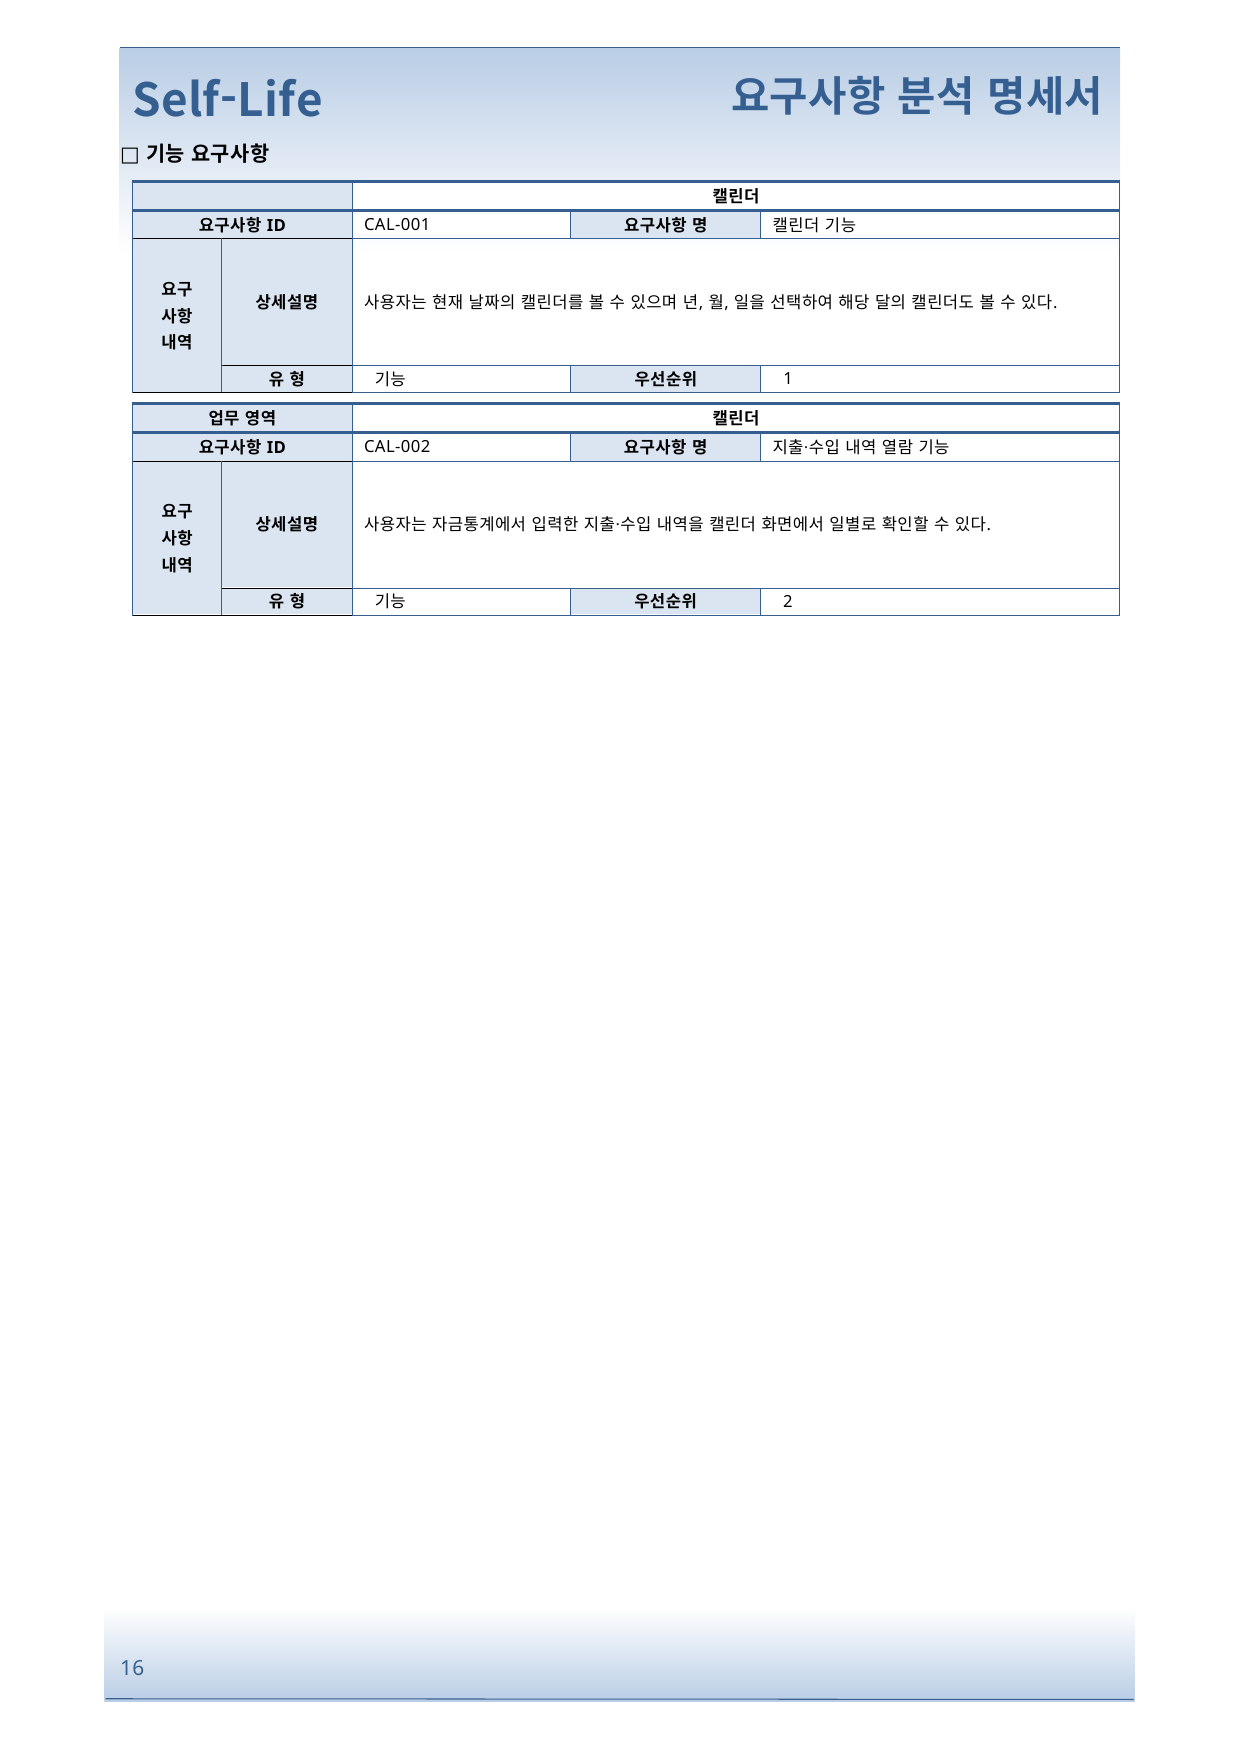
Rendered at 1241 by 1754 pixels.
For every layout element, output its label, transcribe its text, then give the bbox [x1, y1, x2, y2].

table_cell 우선순위 [571, 589, 760, 614]
table_cell 요구사항 ID [133, 212, 352, 238]
table_cell 요구사항 명 [571, 212, 760, 238]
table_cell 우선순위 [571, 366, 760, 392]
table_header 캘린더 [353, 183, 1119, 209]
table_cell 기능 [353, 589, 570, 614]
table_header [133, 183, 352, 209]
table_header Self-Life [120, 48, 714, 138]
table_header 요구사항 분석 명세서 [714, 48, 1120, 138]
table_cell 캘린더 기능 [761, 212, 1119, 238]
table_cell 요구 사항 내역 [133, 239, 221, 392]
table_cell 2 [761, 589, 1119, 614]
table_cell 요구사항 명 [571, 434, 760, 461]
table_cell 기능 [353, 366, 570, 392]
table_cell 사용자는 현재 날짜의 캘린더를 볼 수 있으며 년, 월, 일을 선택하여 해당 달의 캘린더도 볼 수 있다. [353, 239, 1119, 365]
table_cell 지출·수입 내역 열람 기능 [761, 434, 1119, 461]
table_header 업무 영역 [133, 405, 352, 431]
table_cell 요구사항 ID [133, 434, 352, 461]
table_header 캘린더 [353, 405, 1119, 431]
table_cell 유 형 [222, 589, 352, 614]
table_cell 상세설명 [222, 462, 352, 587]
table_cell 상세설명 [222, 239, 352, 365]
table_cell 요구 사항 내역 [133, 462, 221, 614]
table_cell 1 [761, 366, 1119, 392]
table_cell 유 형 [222, 366, 352, 392]
table_cell 사용자는 자금통계에서 입력한 지출·수입 내역을 캘린더 화면에서 일별로 확인할 수 있다. [353, 462, 1119, 587]
text □ 기능 요구사항 [120, 138, 1120, 168]
table_cell CAL-001 [353, 212, 570, 238]
table_cell CAL-002 [353, 434, 570, 461]
